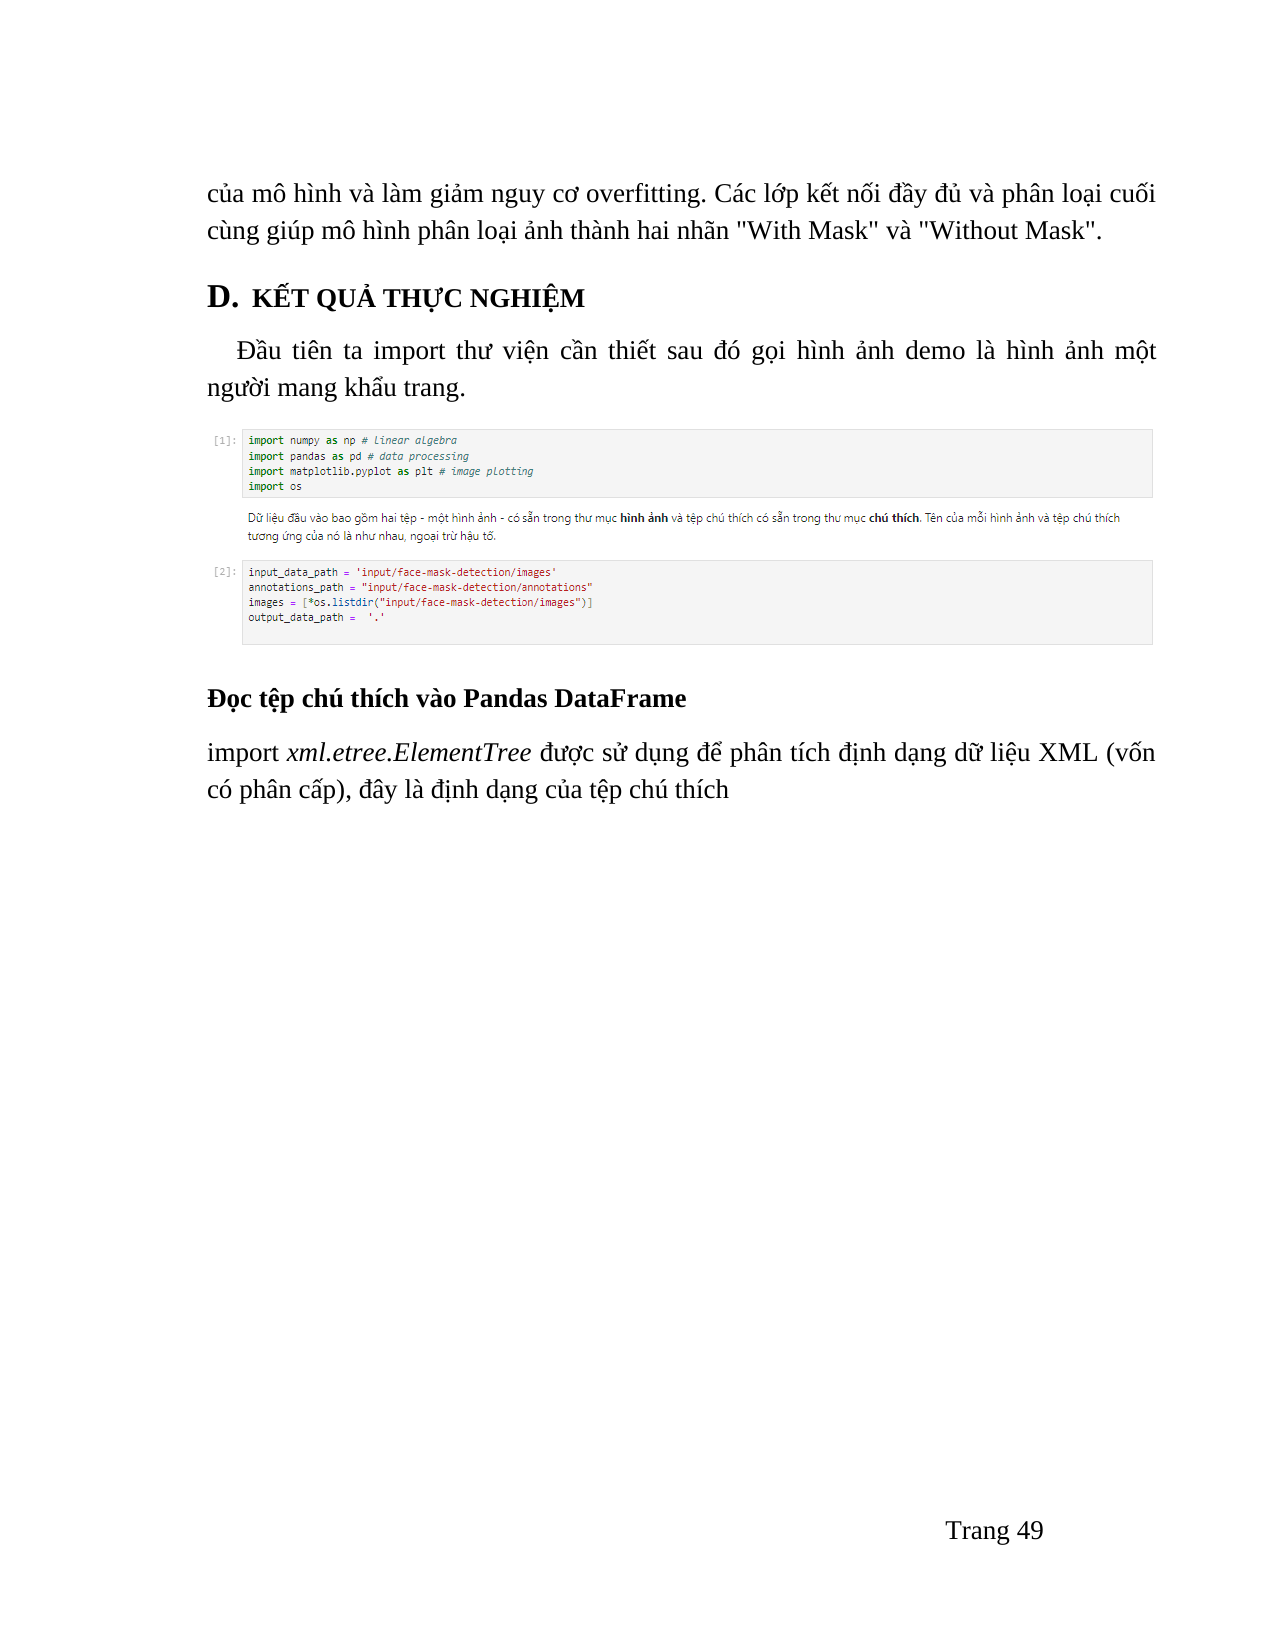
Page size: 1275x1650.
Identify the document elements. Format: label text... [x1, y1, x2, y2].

picture [206, 425, 1157, 660]
text Đọc tệp chú thích vào Pandas DataFrame [207, 682, 1157, 713]
text Đầu tiên ta import thư viện cần thiết sau đó gọi hình ảnh demo là hình ảnh một người mang khẩu trang. [207, 334, 1157, 403]
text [207, 177, 1157, 246]
text import xml.etree.ElementTree được sử dụng để phân tích định dạng dữ liệu XML (vốn có phân cấp), đây là định dạng của tệp chú thích [207, 736, 1157, 804]
subtitle Kết quả thực nghiệm [207, 277, 1157, 315]
